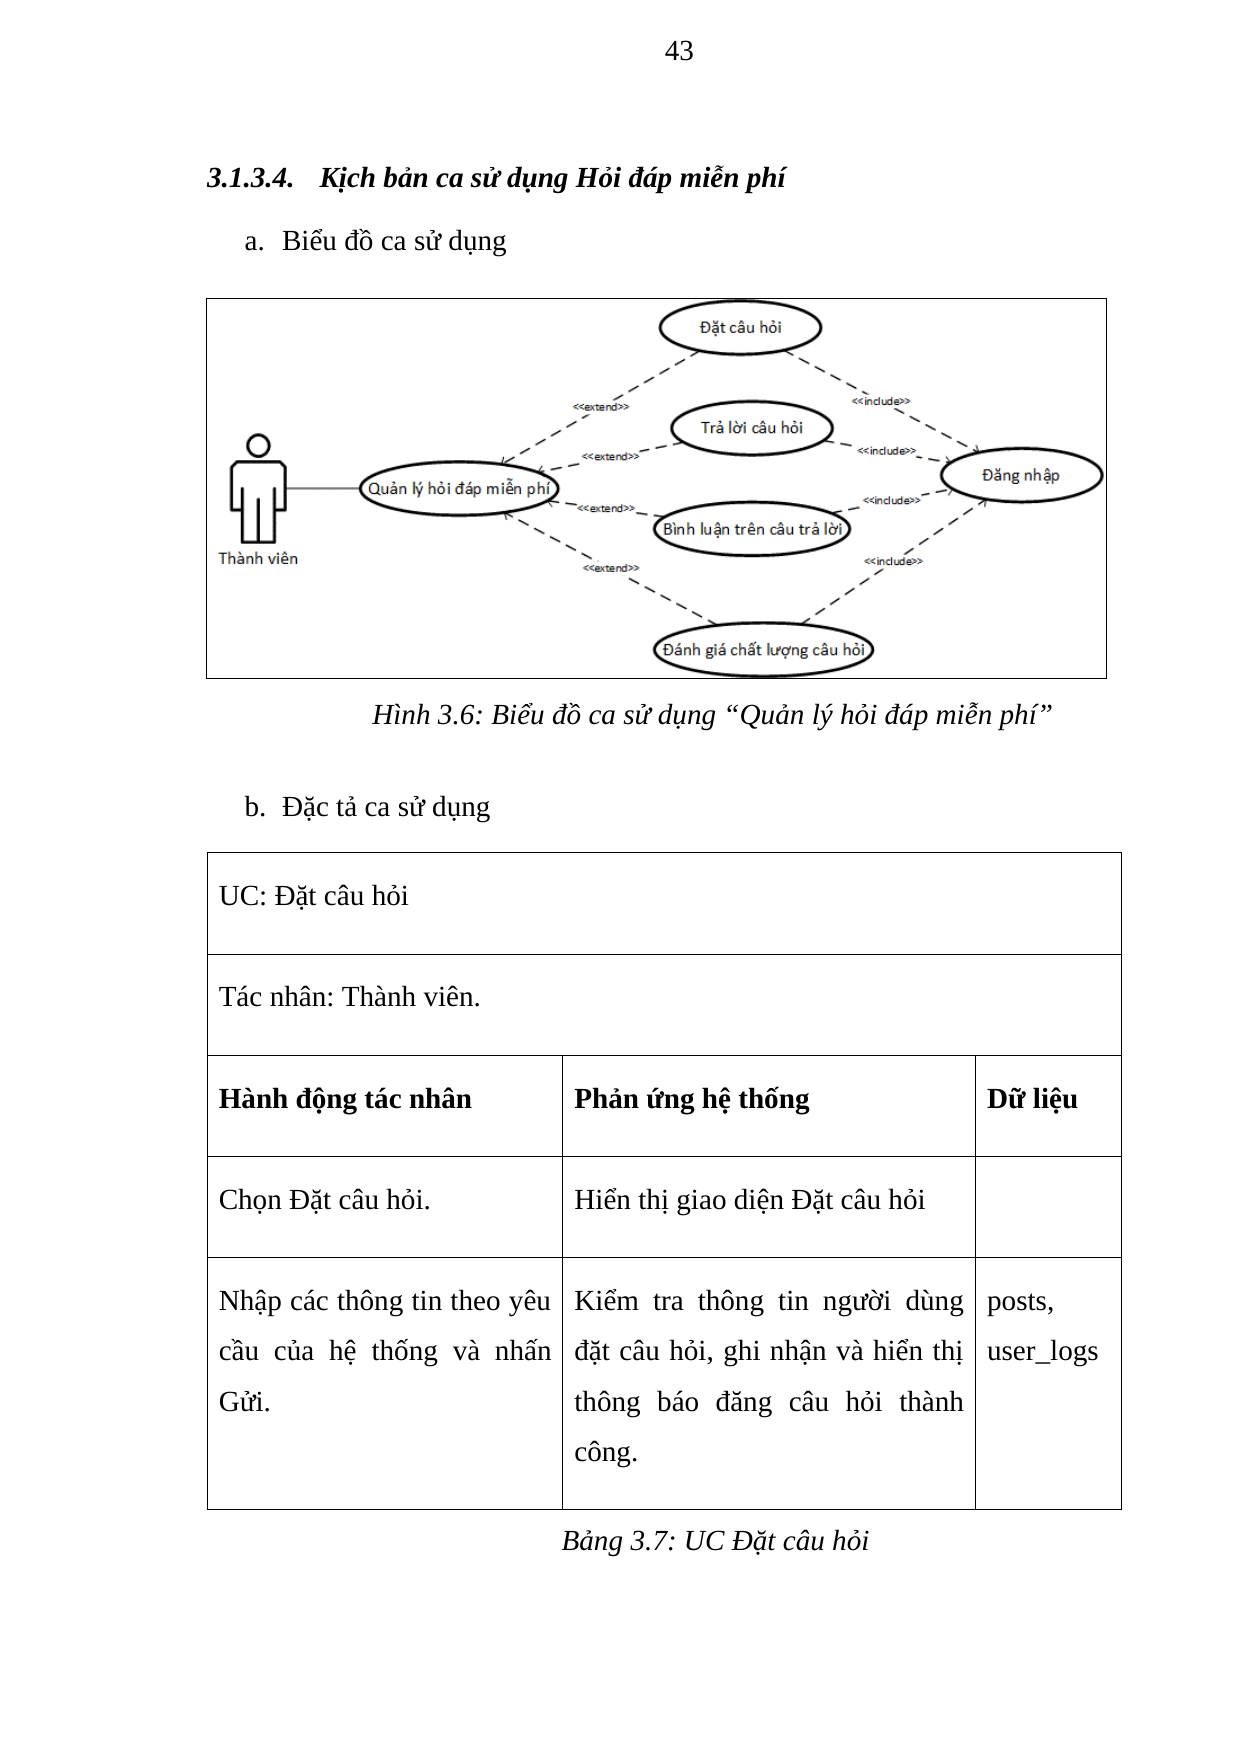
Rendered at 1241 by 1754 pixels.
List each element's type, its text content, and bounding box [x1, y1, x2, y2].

table_cell Hiển thị giao diện Đặt câu hỏi [563, 1157, 975, 1257]
table_cell [976, 1157, 1121, 1257]
table_cell Tác nhân: Thành viên. [208, 955, 1121, 1055]
table_cell Nhập các thông tin theo yêu cầu của hệ thống và nhấn Gửi. [208, 1258, 562, 1509]
subtitle Kịch bản ca sử dụng Hỏi đáp miễn phí [207, 160, 1152, 194]
table_cell Kiểm tra thông tin người dùng đặt câu hỏi, ghi nhận và hiển thị thông báo đăng câu hỏi thành công. [563, 1258, 975, 1509]
table_cell Hành động tác nhân [208, 1056, 562, 1156]
table_cell Dữ liệu [976, 1056, 1121, 1156]
table_cell Phản ứng hệ thống [563, 1056, 975, 1156]
list Biểu đồ ca sử dụng [244, 223, 1152, 257]
table_cell Chọn Đặt câu hỏi. [208, 1157, 562, 1257]
table_header UC: Đặt câu hỏi [208, 853, 1121, 953]
table_cell posts, user_logs [976, 1258, 1121, 1509]
list Đặc tả ca sử dụng [244, 726, 1152, 823]
picture [207, 299, 1106, 678]
